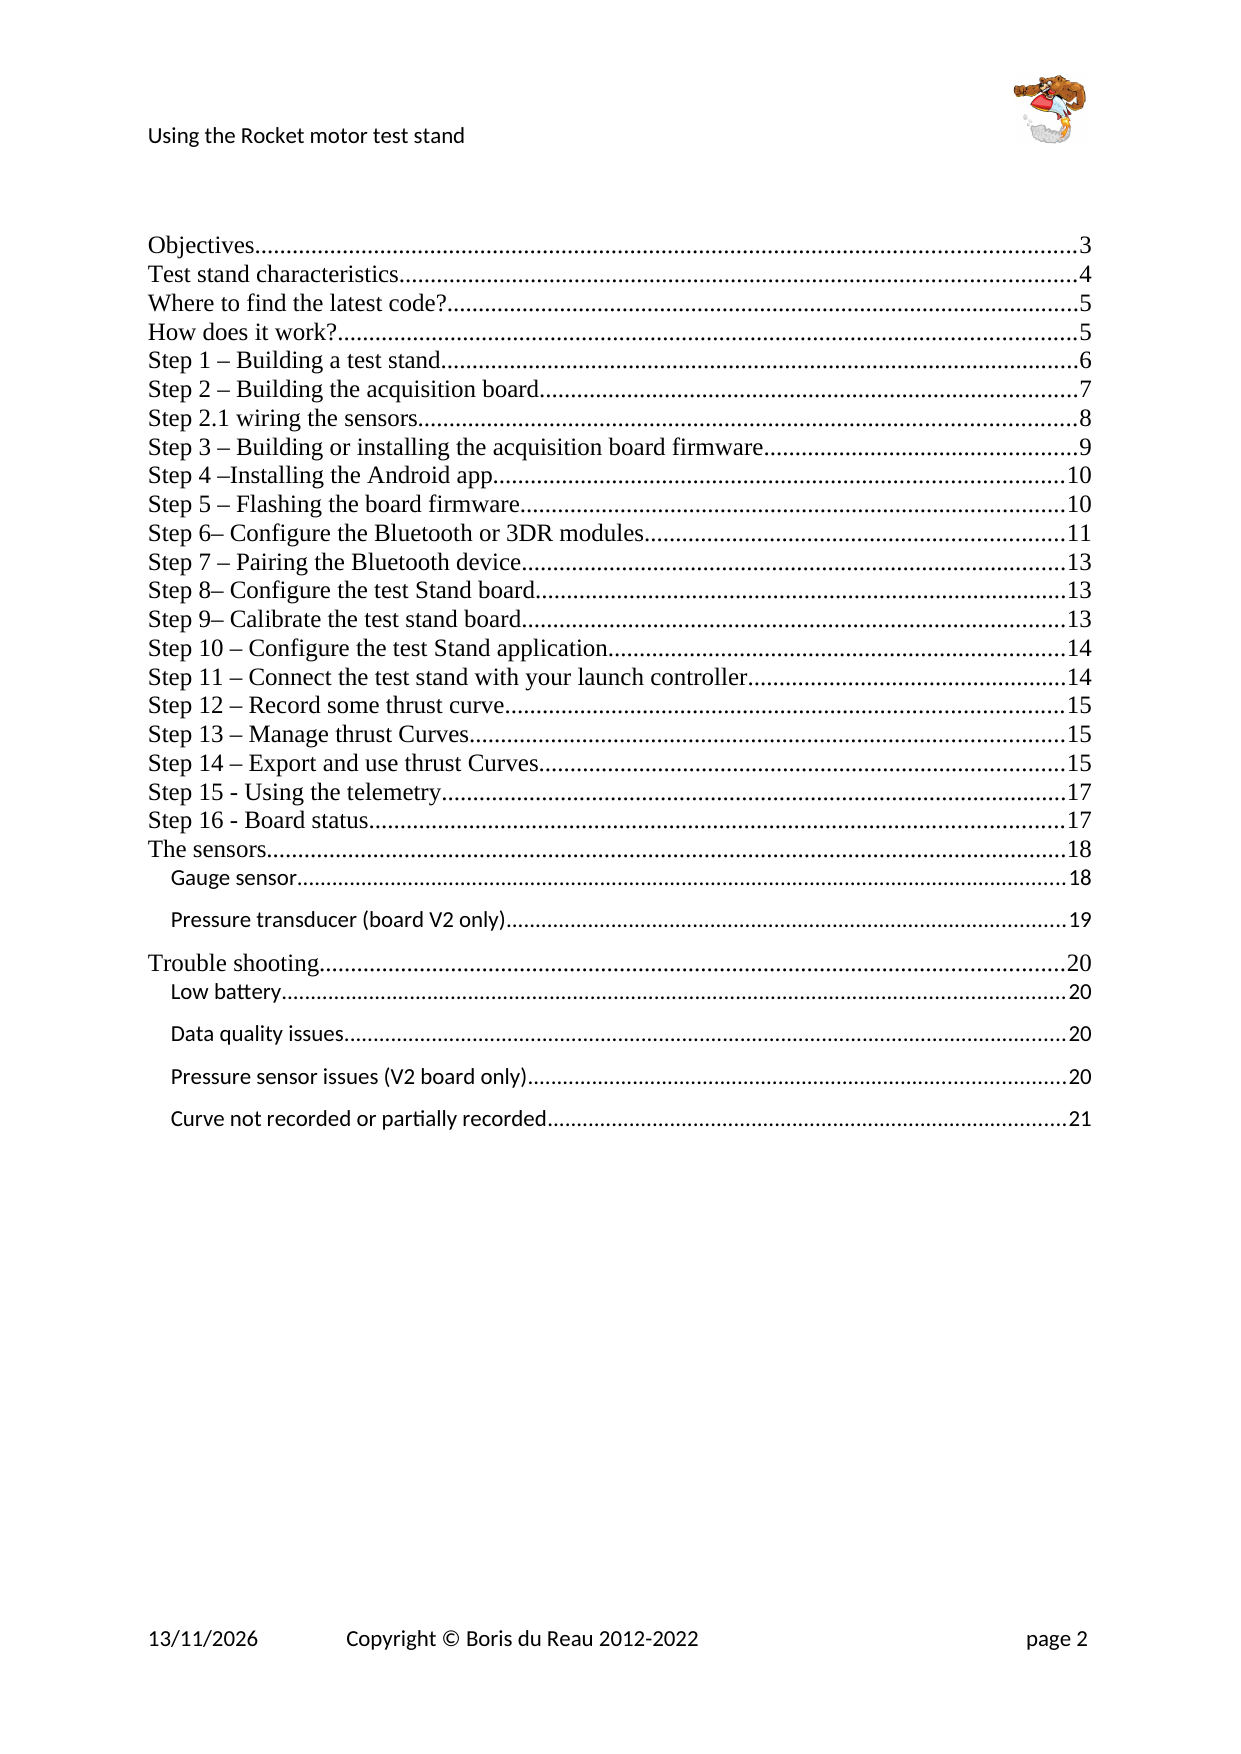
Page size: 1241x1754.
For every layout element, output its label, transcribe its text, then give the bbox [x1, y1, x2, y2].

text Data quality issues 20 [171, 1019, 1093, 1047]
text Step 4 –Installing the Android app 10 [148, 460, 1093, 489]
text Step 13 – Manage thrust Curves 15 [148, 719, 1093, 748]
text Step 7 – Pairing the Bluetooth device 13 [148, 547, 1093, 575]
text Low battery 20 [171, 977, 1093, 1005]
text Objectives 3 [148, 230, 1093, 259]
text Pressure transducer (board V2 only) 19 [171, 905, 1093, 933]
text Where to find the latest code? 5 [148, 288, 1093, 317]
text Gauge sensor 18 [171, 863, 1093, 891]
text Pressure sensor issues (V2 board only) 20 [171, 1062, 1093, 1090]
text Curve not recorded or partially recorded 21 [171, 1104, 1093, 1133]
text Step 2.1 wiring the sensors 8 [148, 403, 1093, 432]
text Step 12 – Record some thrust curve. 15 [148, 690, 1093, 719]
text Step 3 – Building or installing the acquisition board firmware 9 [148, 432, 1093, 460]
text The sensors 18 [148, 834, 1093, 863]
text Step 15 - Using the telemetry 17 [148, 777, 1093, 805]
text Step 8– Configure the test Stand board 13 [148, 575, 1093, 604]
text Step 14 – Export and use thrust Curves 15 [148, 748, 1093, 777]
text Trouble shooting 20 [148, 948, 1093, 977]
text How does it work? 5 [148, 317, 1093, 345]
text Step 1 – Building a test stand 6 [148, 345, 1093, 374]
text Step 16 - Board status 17 [148, 805, 1093, 834]
text Step 2 – Building the acquisition board 7 [148, 374, 1093, 403]
text Step 10 – Configure the test Stand application 14 [148, 633, 1093, 662]
text Step 6– Configure the Bluetooth or 3DR modules 11 [148, 518, 1093, 547]
picture [1012, 73, 1088, 144]
text Test stand characteristics 4 [148, 259, 1093, 288]
text Step 9– Calibrate the test stand board 13 [148, 604, 1093, 633]
text Step 5 – Flashing the board firmware 10 [148, 489, 1093, 518]
text Step 11 – Connect the test stand with your launch controller 14 [148, 662, 1093, 690]
